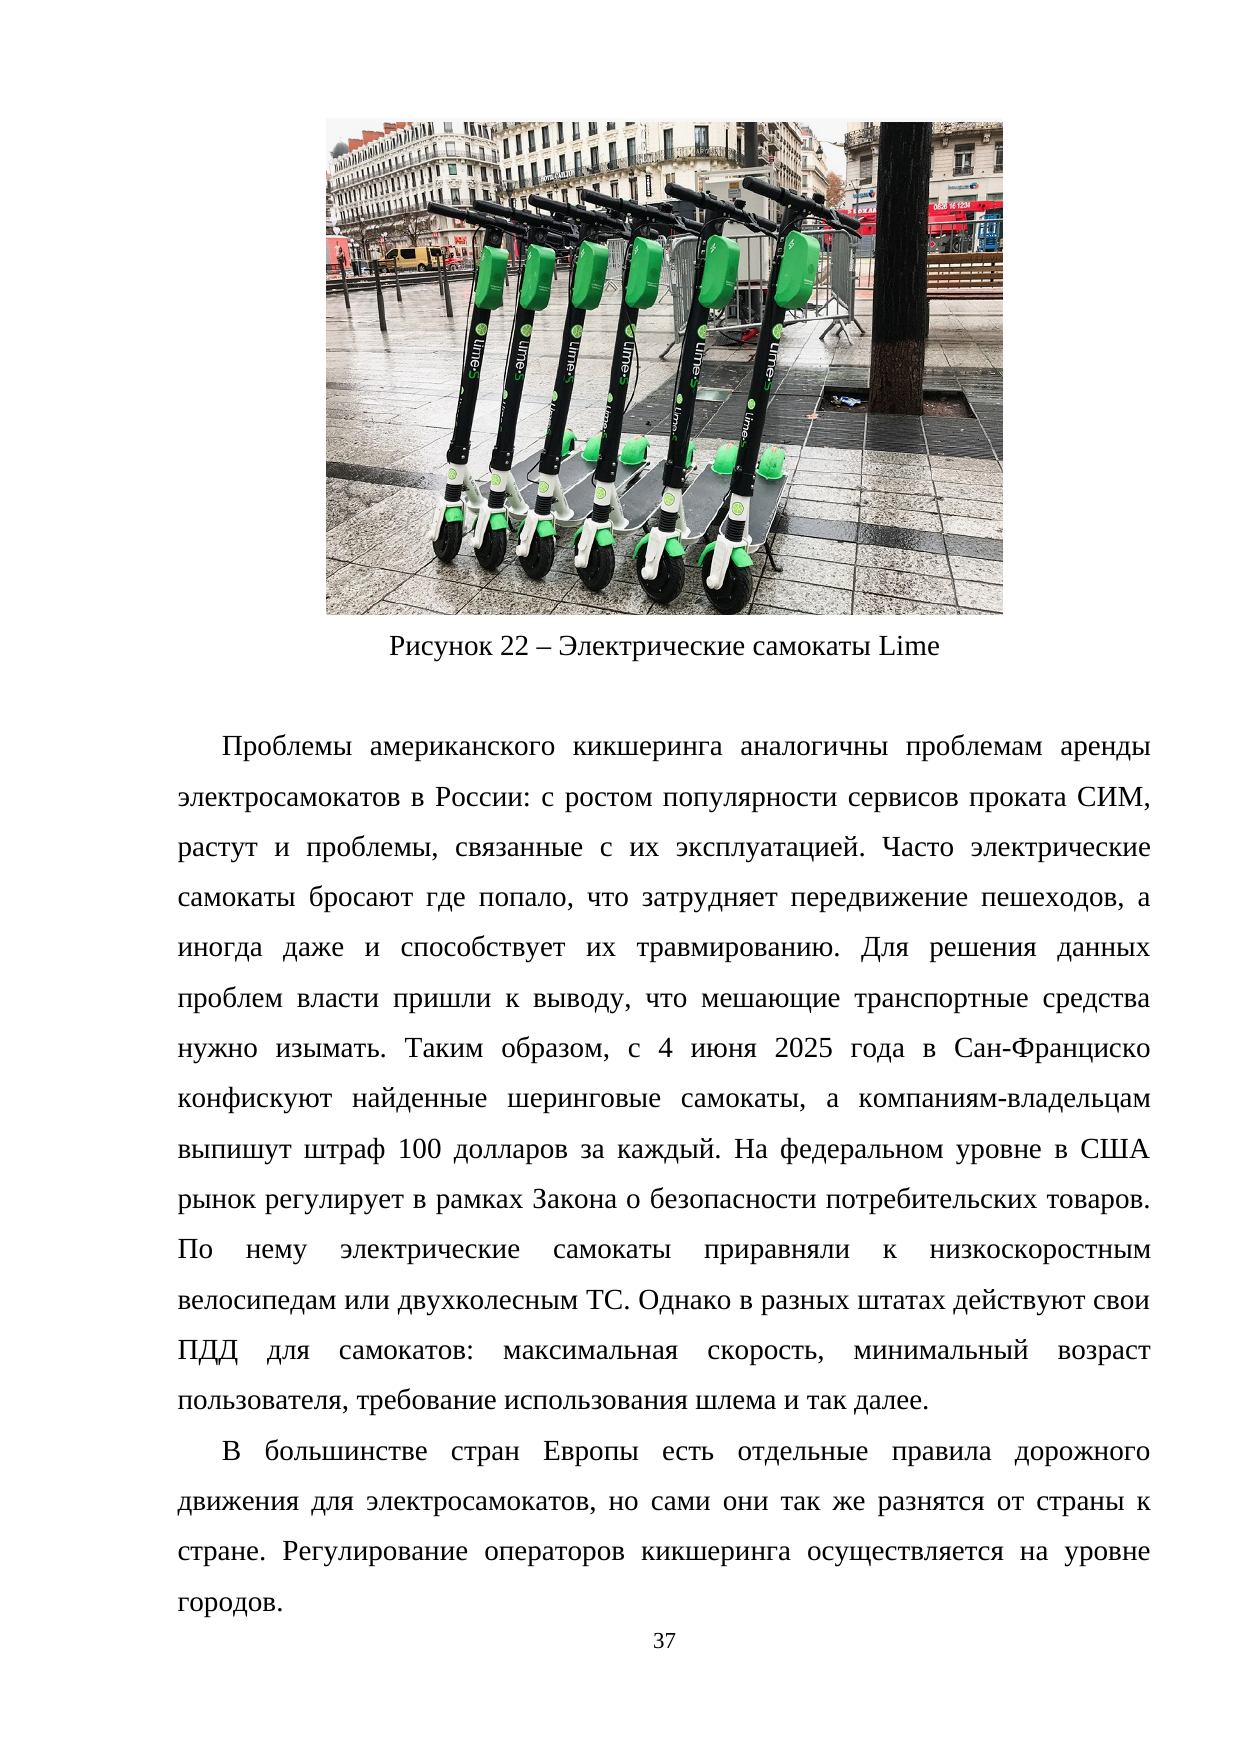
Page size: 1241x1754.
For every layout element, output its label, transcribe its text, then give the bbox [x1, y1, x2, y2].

text Проблемы американского кикшеринга аналогичны проблемам аренды электросамокатов в России: с ростом популярности сервисов проката СИМ, растут и проблемы, связанные с их эксплуатацией. Часто электрические самокаты бросают где попало, что затрудняет передвижение пешеходов, а иногда даже и способствует их травмированию. Для решения данных проблем власти пришли к выводу, что мешающие транспортные средства нужно изымать. Таким образом, с 4 июня 2025 года в Сан-Франциско конфискуют найденные шеринговые самокаты, а компаниям-владельцам выпишут штраф 100 долларов за каждый. На федеральном уровне в США рынок регулирует в рамках Закона о безопасности потребительских товаров. По нему электрические самокаты приравняли к низкоскоростным велосипедам или двухколесным ТС. Однако в разных штатах действуют свои ПДД для самокатов: максимальная скорость, минимальный возраст пользователя, требование использования шлема и так далее. [177, 728, 1152, 1416]
text Рисунок 22 – Электрические самокаты Lime [177, 628, 1152, 661]
text В большинстве стран Европы есть отдельные правила дорожного движения для электросамокатов, но сами они так же разнятся от страны к стране. Регулирование операторов кикшеринга осуществляется на уровне городов. [177, 1433, 1152, 1617]
picture [326, 118, 1003, 615]
